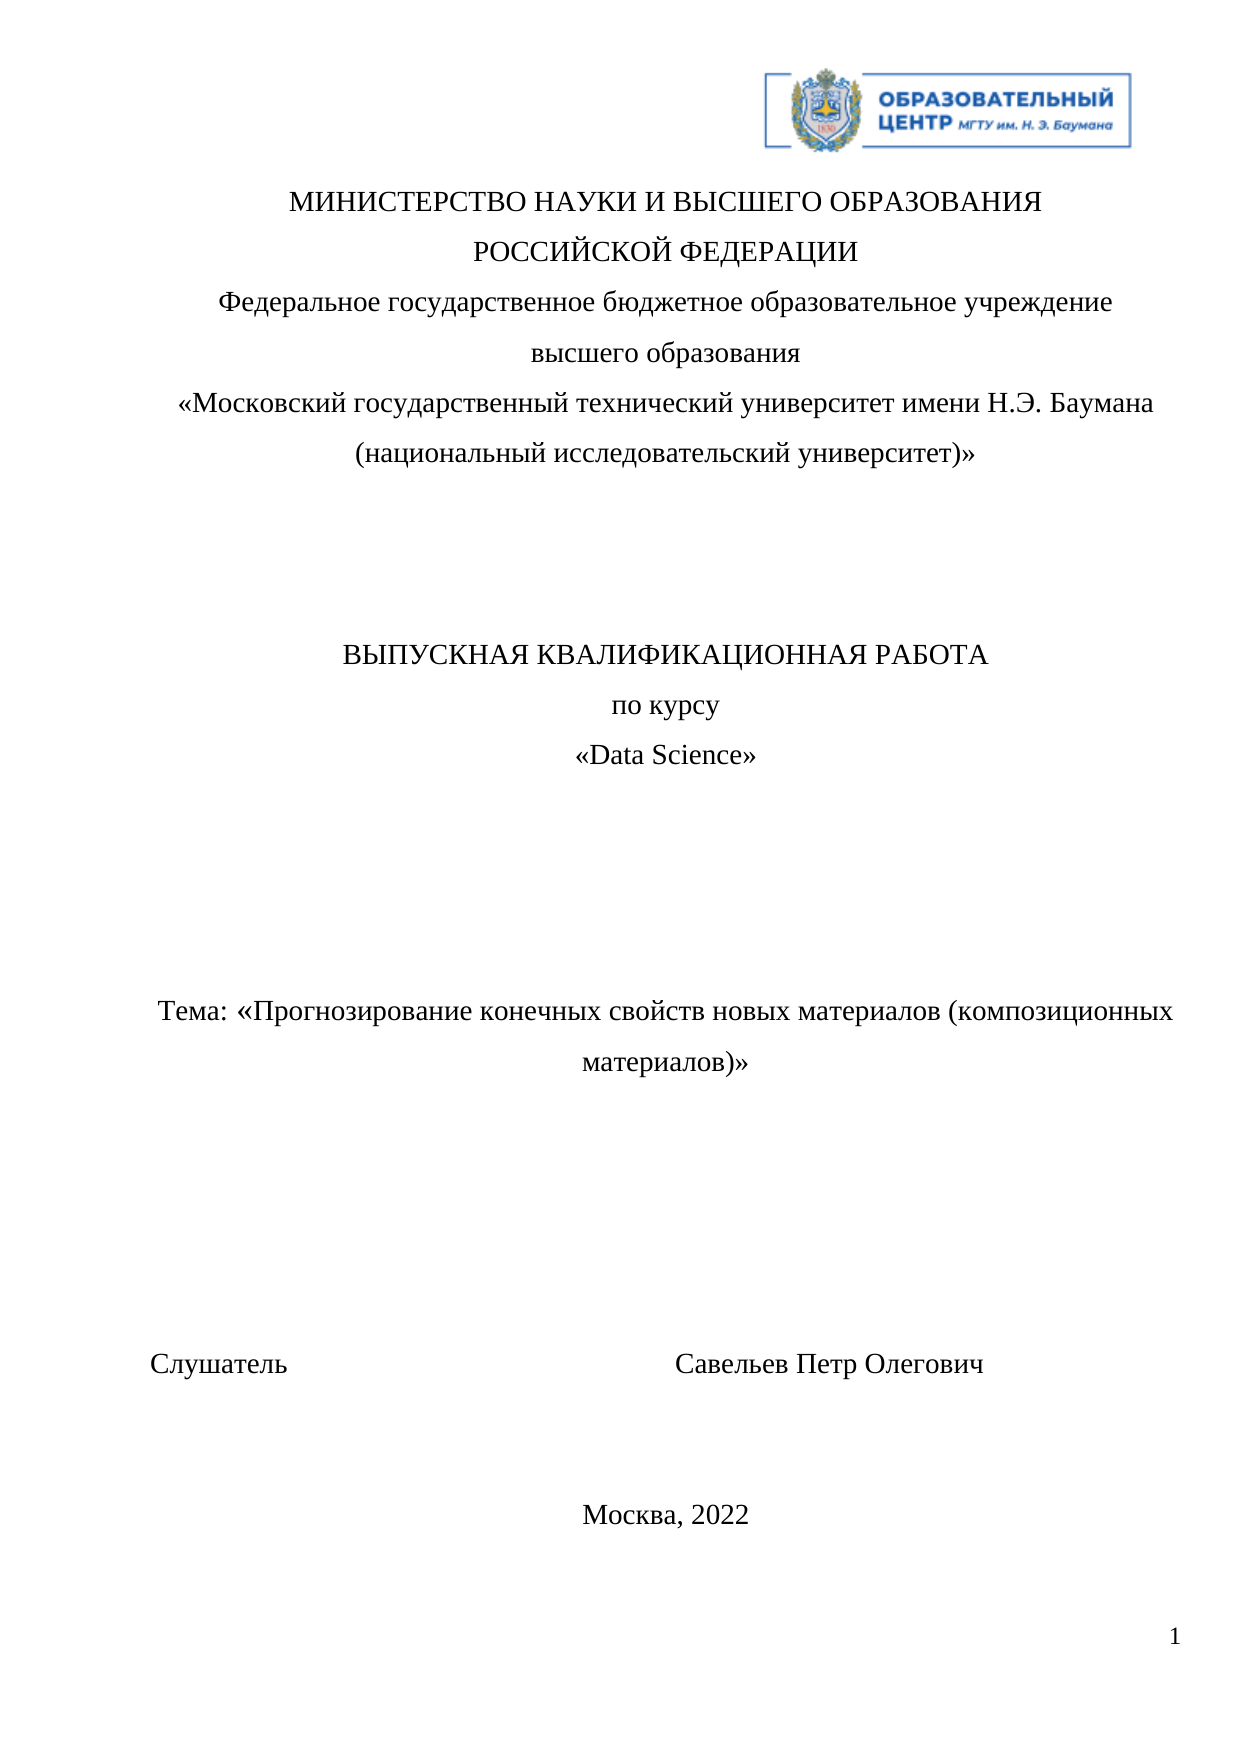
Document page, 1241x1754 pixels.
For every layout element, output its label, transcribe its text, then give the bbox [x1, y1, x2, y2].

text Федеральное государственное бюджетное образовательное учреждение [150, 284, 1181, 318]
text ВЫПУСКНАЯ КВАЛИФИКАЦИОННАЯ РАБОТА [150, 637, 1181, 670]
text Москва, 2022 [150, 1497, 1181, 1530]
text Слушатель Савельев Петр Олегович [150, 1346, 1181, 1379]
text высшего образования [150, 335, 1181, 368]
text Тема: «Прогнозирование конечных свойств новых материалов (композиционных материалов)» [150, 989, 1181, 1078]
text МИНИСТЕРСТВО НАУКИ И ВЫСШЕГО ОБРАЗОВАНИЯ [150, 150, 1181, 217]
text «Московский государственный технический университет имени Н.Э. Баумана [150, 385, 1181, 419]
text (национальный исследовательский университет)» [150, 436, 1181, 469]
picture [734, 45, 1182, 168]
text РОССИЙСКОЙ ФЕДЕРАЦИИ [150, 234, 1181, 268]
text «Data Science» [150, 737, 1181, 771]
text по курсу [150, 687, 1181, 721]
